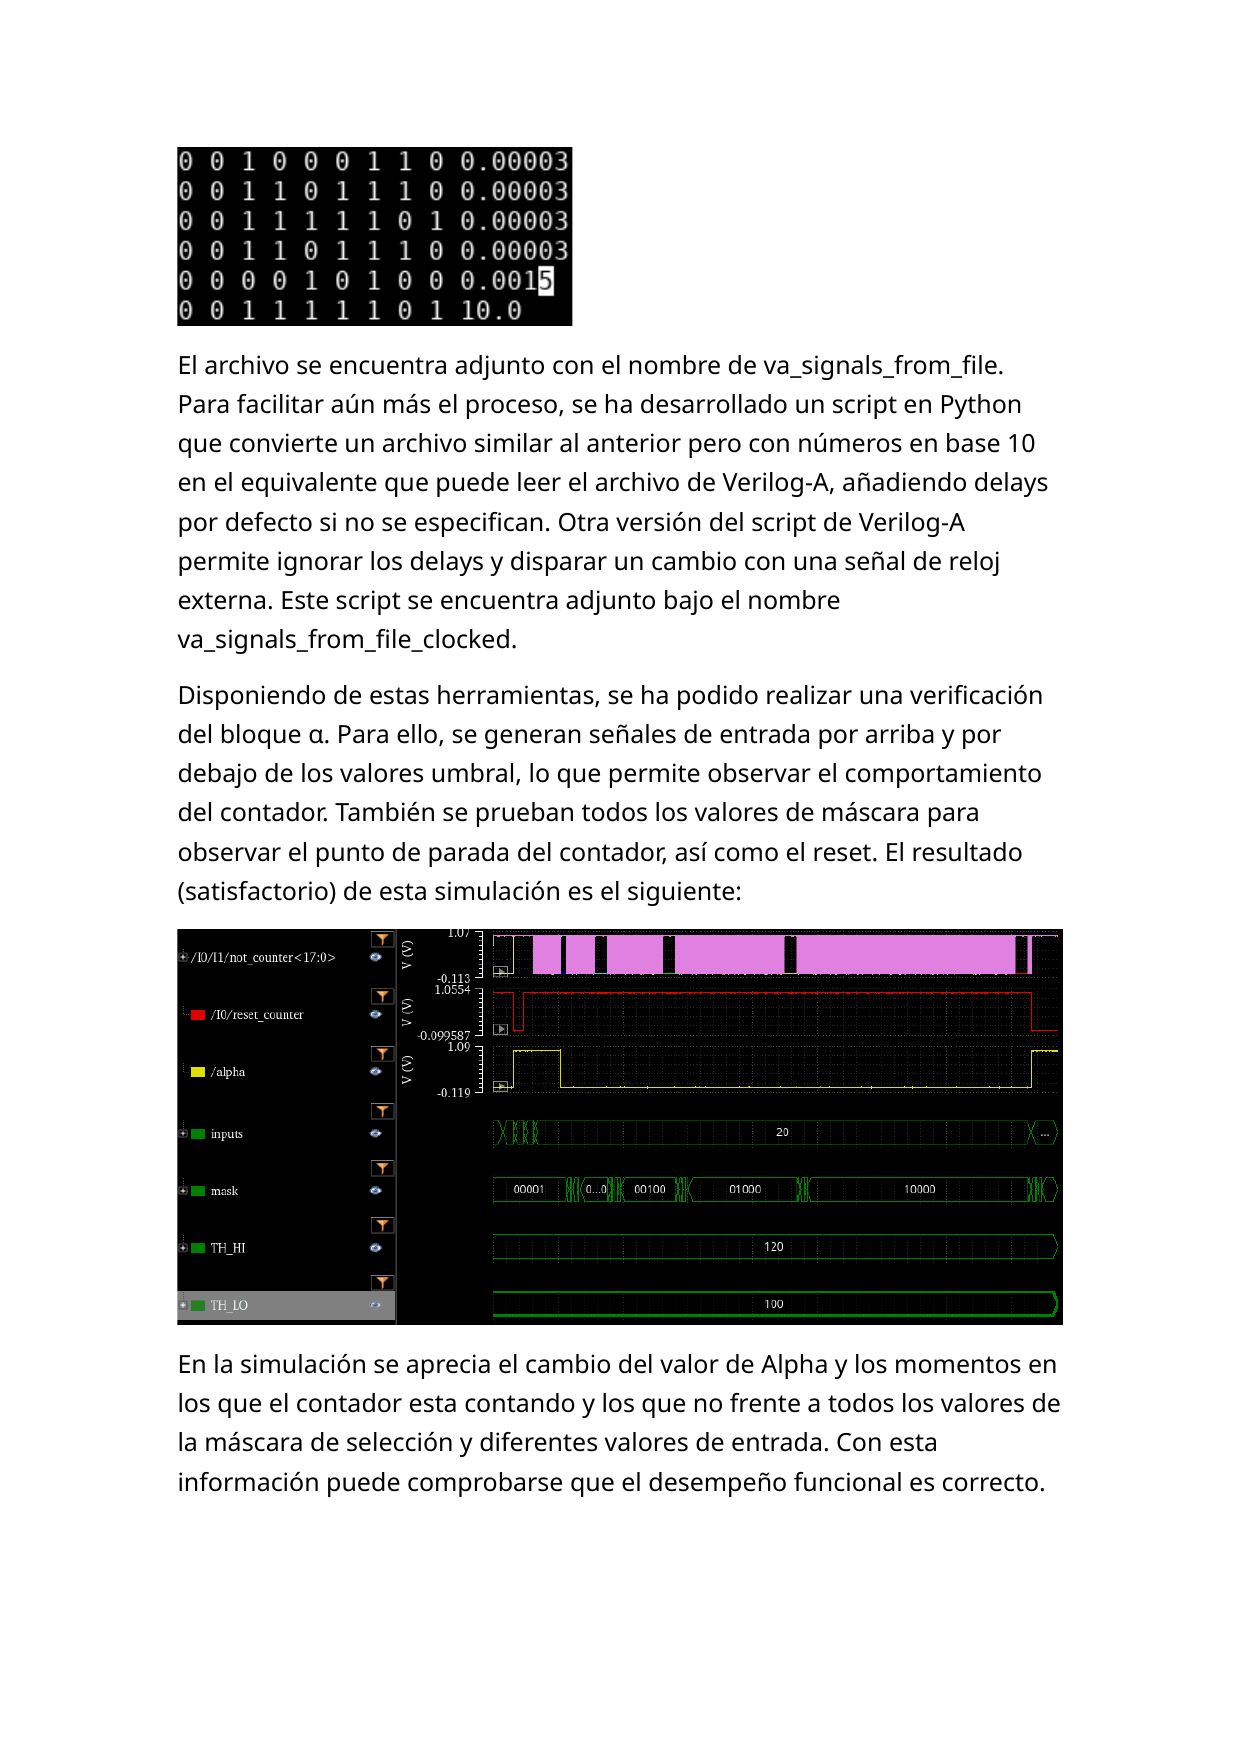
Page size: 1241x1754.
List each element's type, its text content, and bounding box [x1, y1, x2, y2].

text Disponiendo de estas herramientas, se ha podido realizar una verificación del bloque α. Para ello, se generan señales de entrada por arriba y por debajo de los valores umbral, lo que permite observar el comportamiento del contador. También se prueban todos los valores de máscara para observar el punto de parada del contador, así como el reset. El resultado (satisfactorio) de esta simulación es el siguiente: [177, 677, 1063, 907]
picture [177, 929, 1063, 1325]
text El archivo se encuentra adjunto con el nombre de va_signals_from_file. Para facilitar aún más el proceso, se ha desarrollado un script en Python que convierte un archivo similar al anterior pero con números en base 10 en el equivalente que puede leer el archivo de Verilog-A, añadiendo delays por defecto si no se especifican. Otra versión del script de Verilog-A permite ignorar los delays y disparar un cambio con una señal de reloj externa. Este script se encuentra adjunto bajo el nombre va_signals_from_file_clocked. [177, 347, 1063, 656]
picture [177, 147, 573, 326]
text En la simulación se aprecia el cambio del valor de Alpha y los momentos en los que el contador esta contando y los que no frente a todos los valores de la máscara de selección y diferentes valores de entrada. Con esta información puede comprobarse que el desempeño funcional es correcto. [177, 1347, 1063, 1498]
